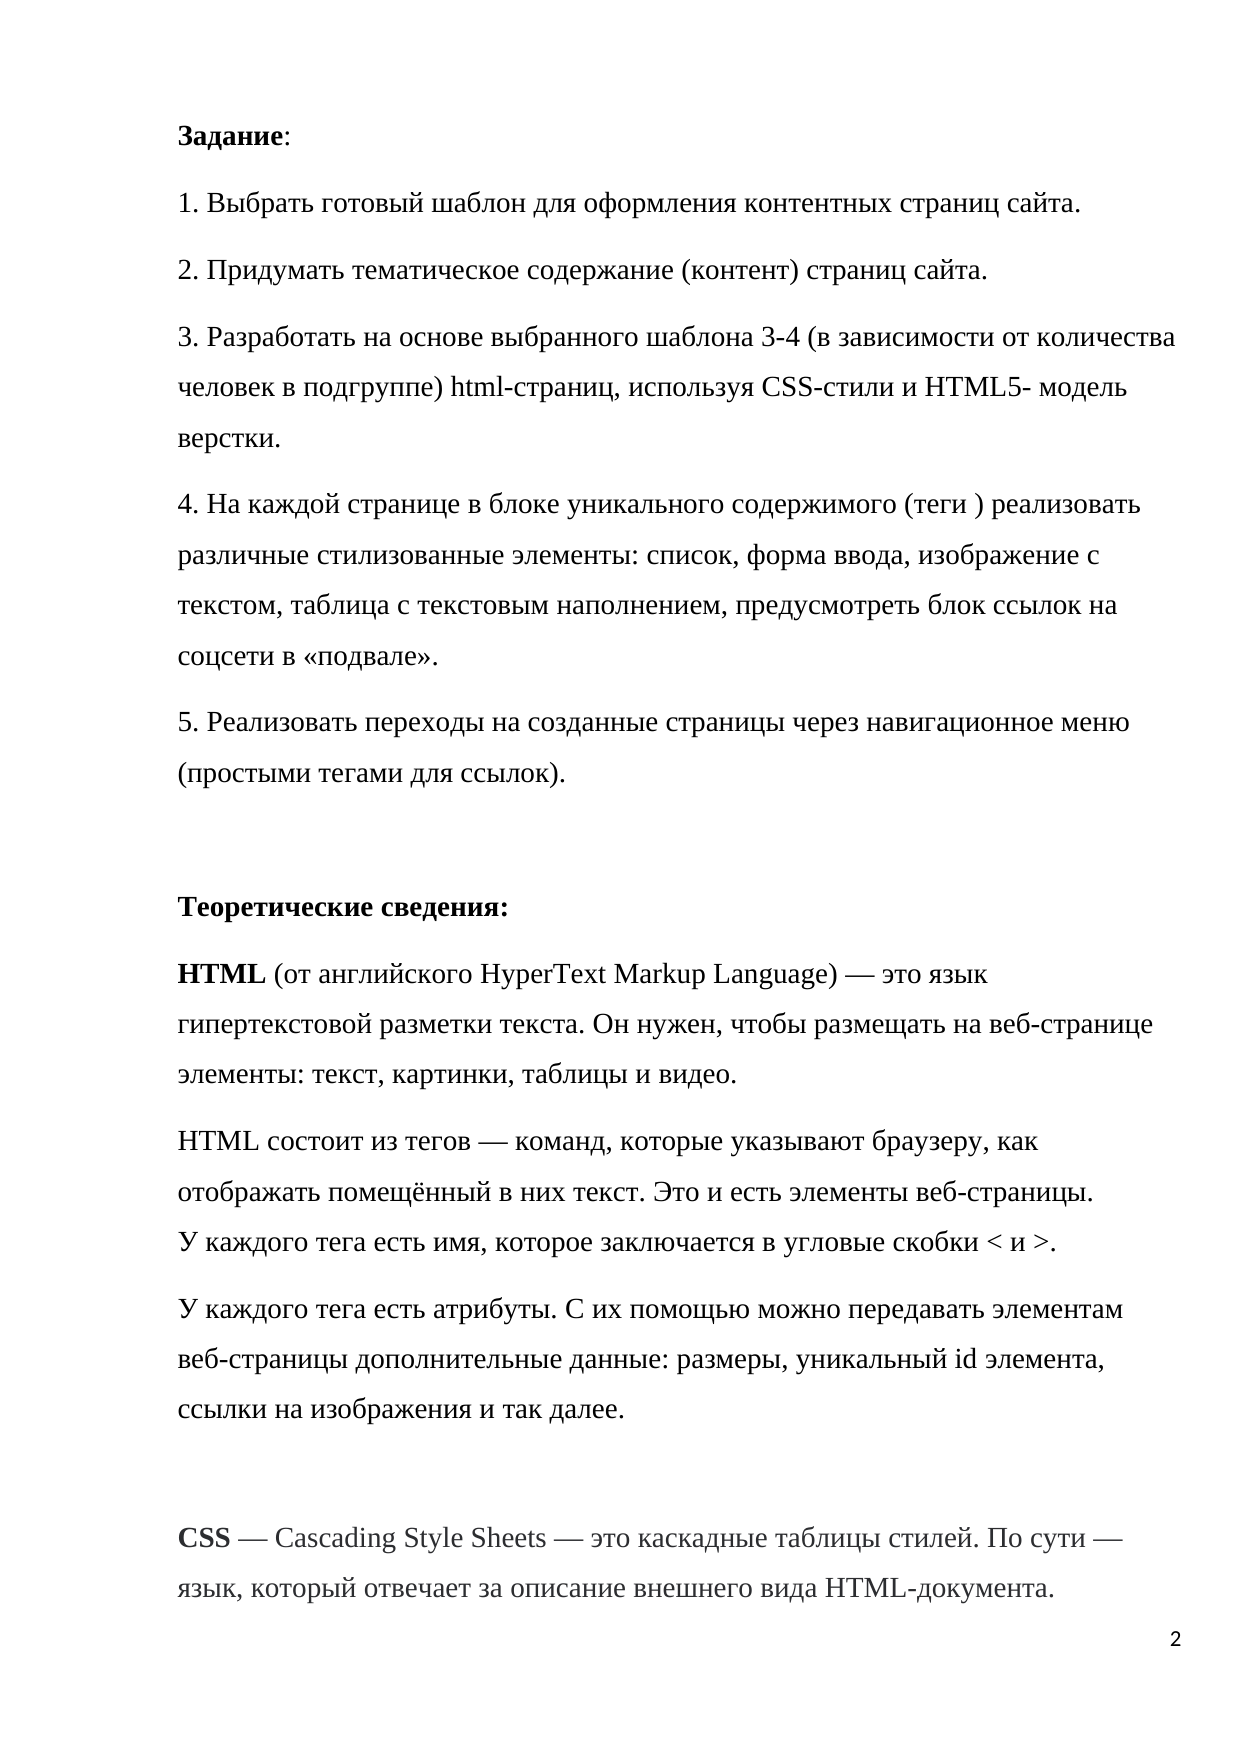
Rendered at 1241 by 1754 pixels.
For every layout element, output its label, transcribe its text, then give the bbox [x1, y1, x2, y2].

text Теоретические сведения: [177, 889, 1181, 922]
text 5. Реализовать переходы на созданные страницы через навигационное меню (простыми тегами для ссылок). [177, 704, 1181, 788]
text 2. Придумать тематическое содержание (контент) страниц сайта. [177, 252, 1181, 286]
text 3. Разработать на основе выбранного шаблона 3-4 (в зависимости от количества человек в подгруппе) html-страниц, используя CSS-стили и HTML5- модель верстки. [177, 319, 1181, 453]
text У каждого тега есть атрибуты. С их помощью можно передавать элементам веб-страницы дополнительные данные: размеры, уникальный id элемента, ссылки на изображения и так далее. [177, 1291, 1181, 1425]
text HTML (от английского HyperText Markup Language) — это язык гипертекстовой разметки текста. Он нужен, чтобы размещать на веб-странице элементы: текст, картинки, таблицы и видео. [177, 956, 1181, 1090]
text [177, 1520, 1181, 1604]
text Задание: [177, 118, 1181, 152]
text 1. Выбрать готовый шаблон для оформления контентных страниц сайта. [177, 185, 1181, 219]
text HTML состоит из тегов — команд, которые указывают браузеру, как отображать помещённый в них текст. Это и есть элементы веб-страницы. У каждого тега есть имя, которое заключается в угловые скобки < и >. [177, 1123, 1181, 1258]
text 4. На каждой странице в блоке уникального содержимого (теги ) реализовать различные стилизованные элементы: список, форма ввода, изображение с текстом, таблица с текстовым наполнением, предусмотреть блок ссылок на соцсети в «подвале». [177, 487, 1181, 671]
